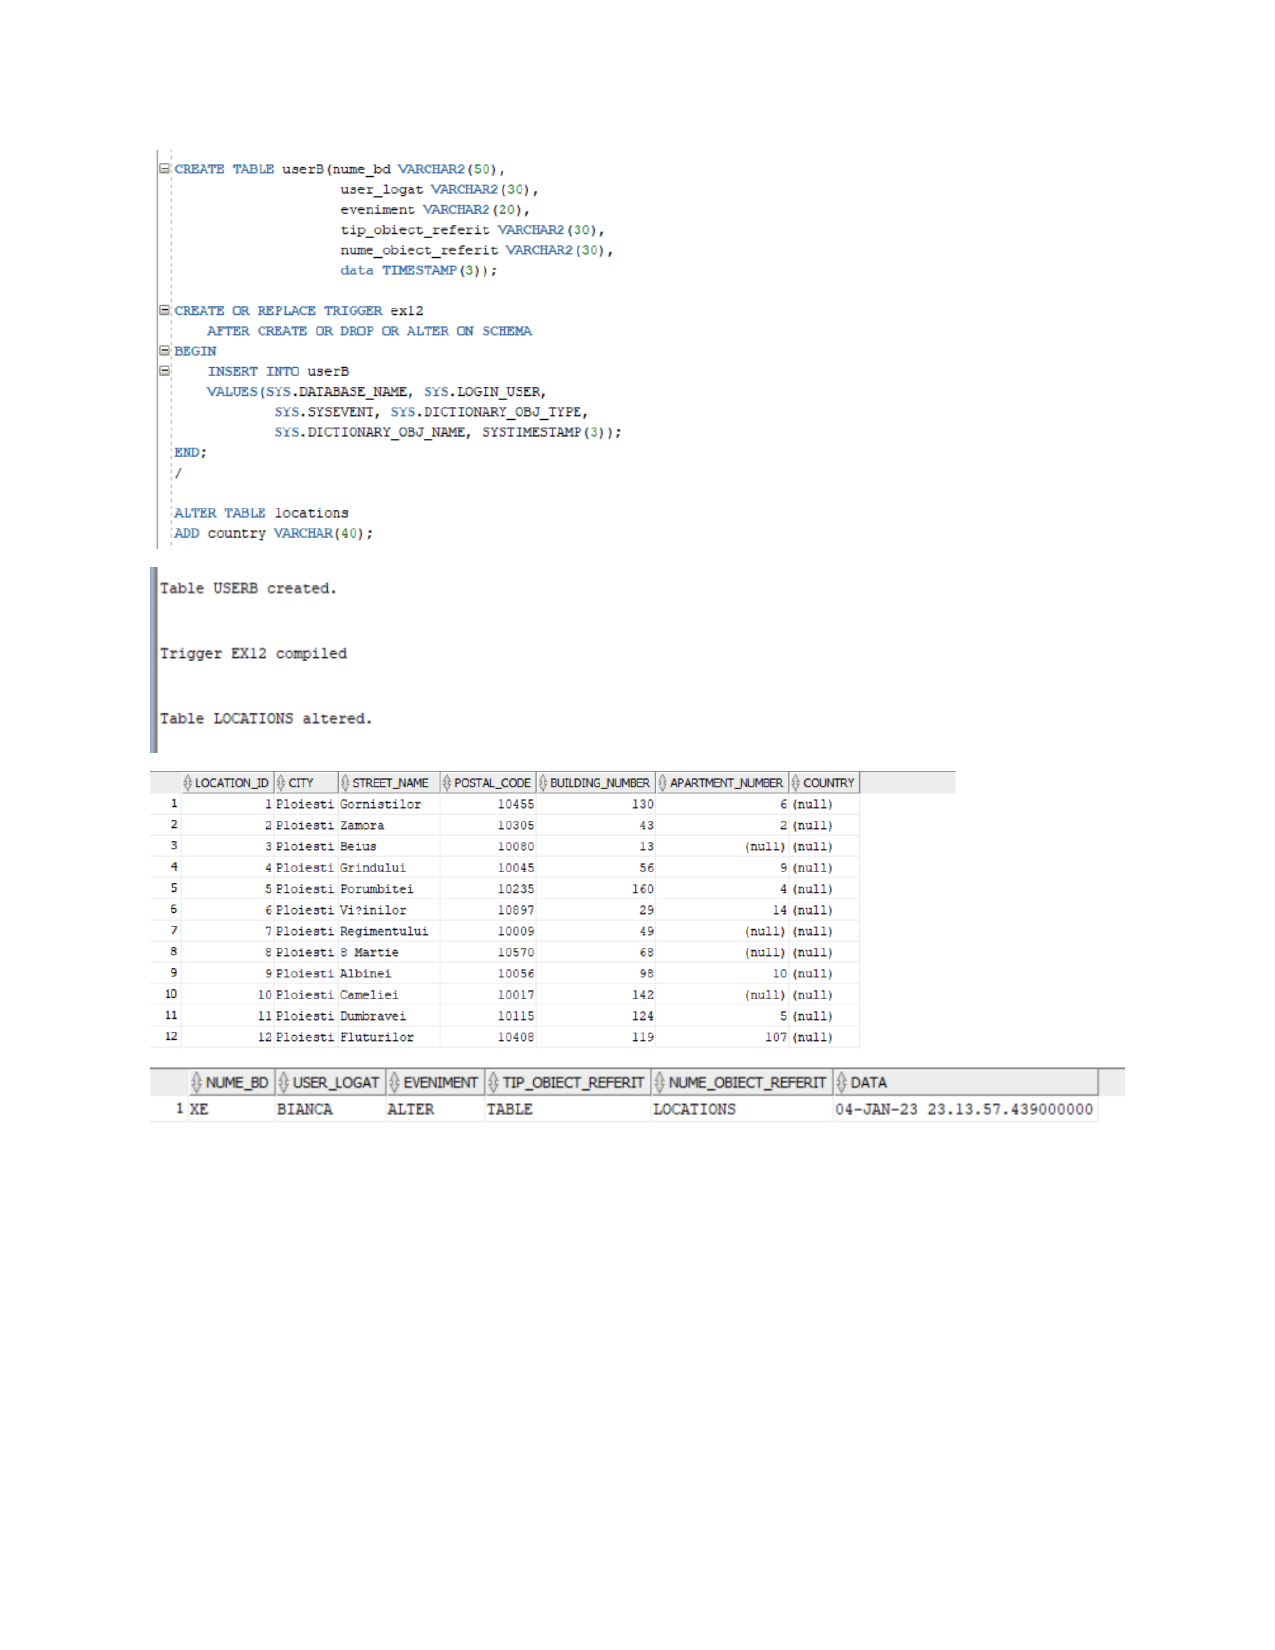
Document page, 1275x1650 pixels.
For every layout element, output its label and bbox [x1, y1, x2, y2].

picture [150, 567, 574, 753]
picture [150, 150, 707, 549]
picture [150, 1067, 1125, 1169]
picture [150, 771, 956, 1049]
